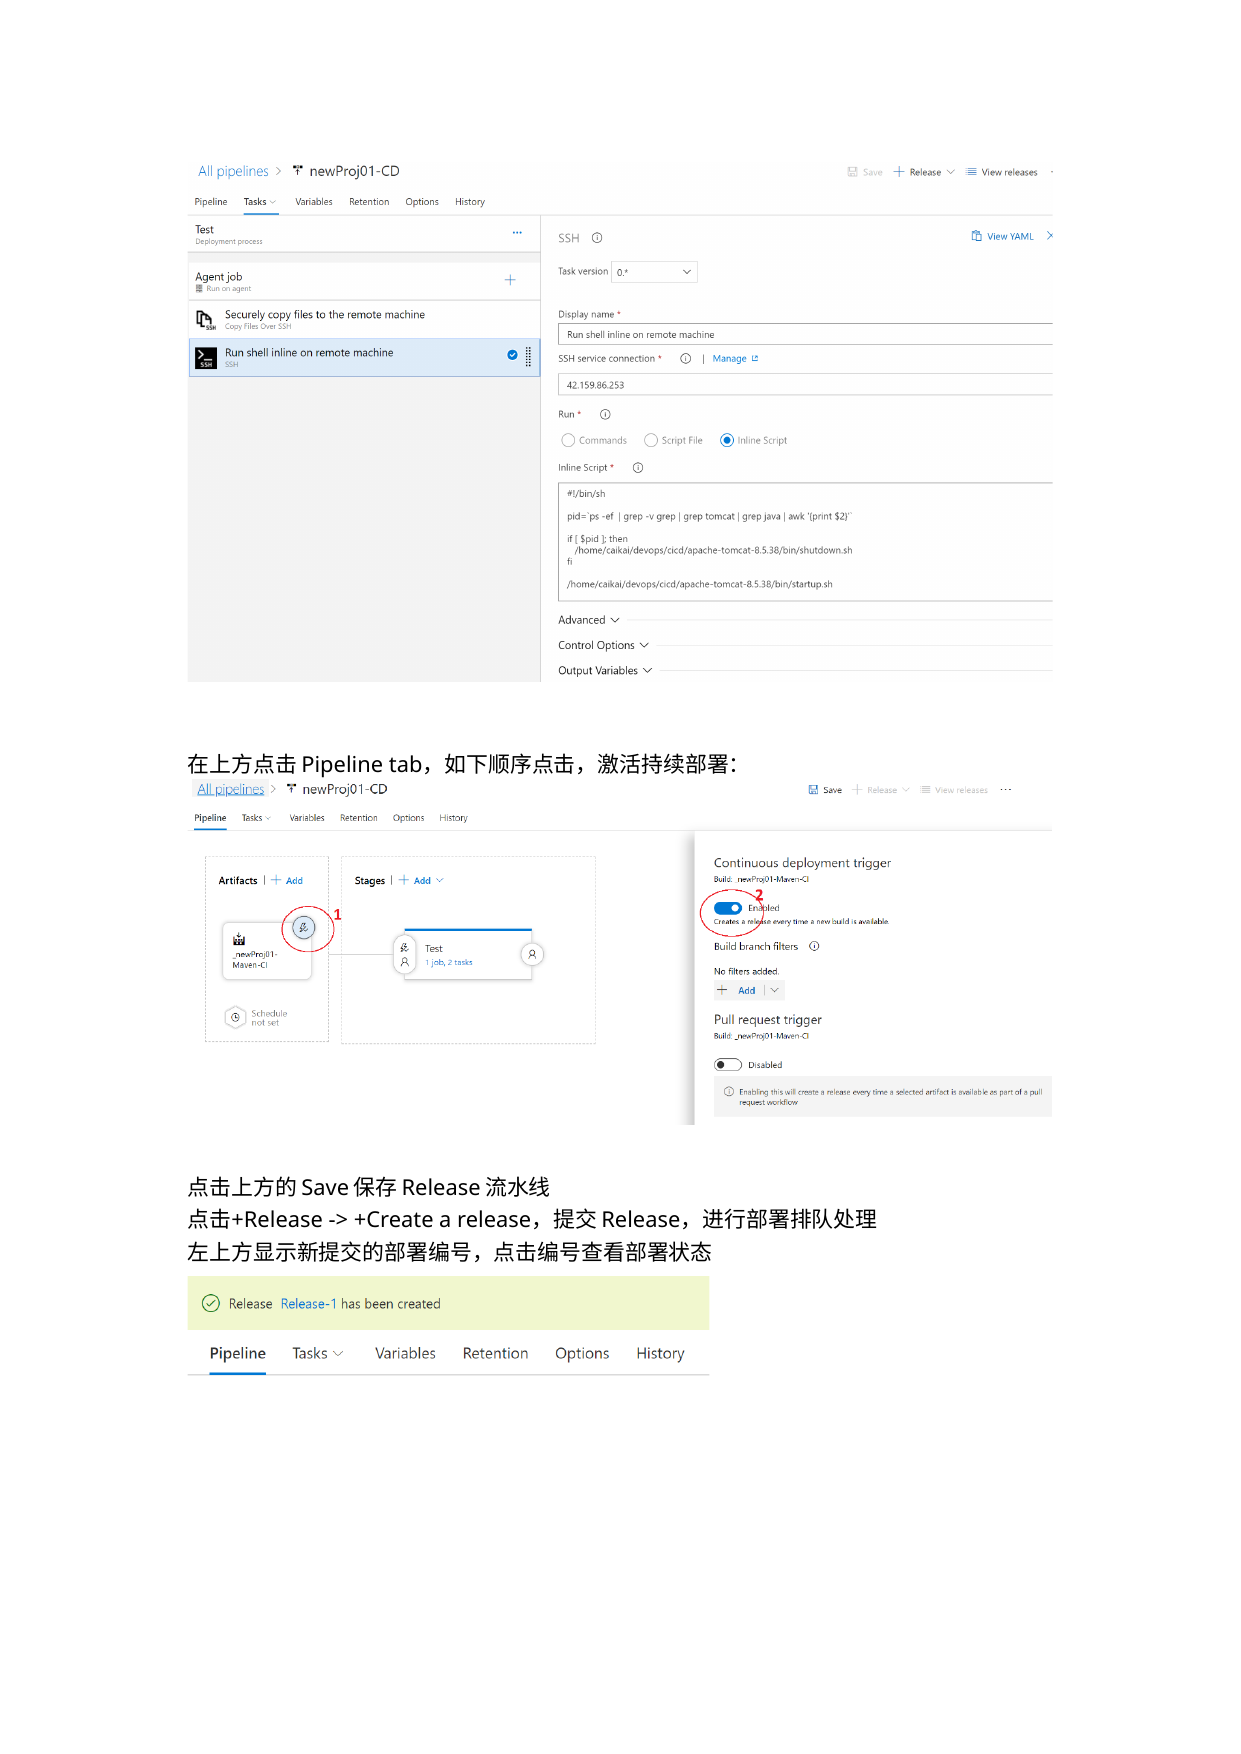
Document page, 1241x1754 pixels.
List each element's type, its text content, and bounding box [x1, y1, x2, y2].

picture [187, 162, 1053, 682]
picture [187, 1267, 710, 1403]
text 点击上方的Save保存Release流水线 [187, 1169, 1053, 1202]
text 左上方显示新提交的部署编号，点击编号查看部署状态 [187, 1234, 1053, 1267]
picture [187, 779, 1052, 1125]
text 在上方点击Pipeline tab，如下顺序点击，激活持续部署： [187, 747, 1053, 779]
text 点击+Release -> +Create a release，提交Release，进行部署排队处理 [187, 1202, 1053, 1234]
